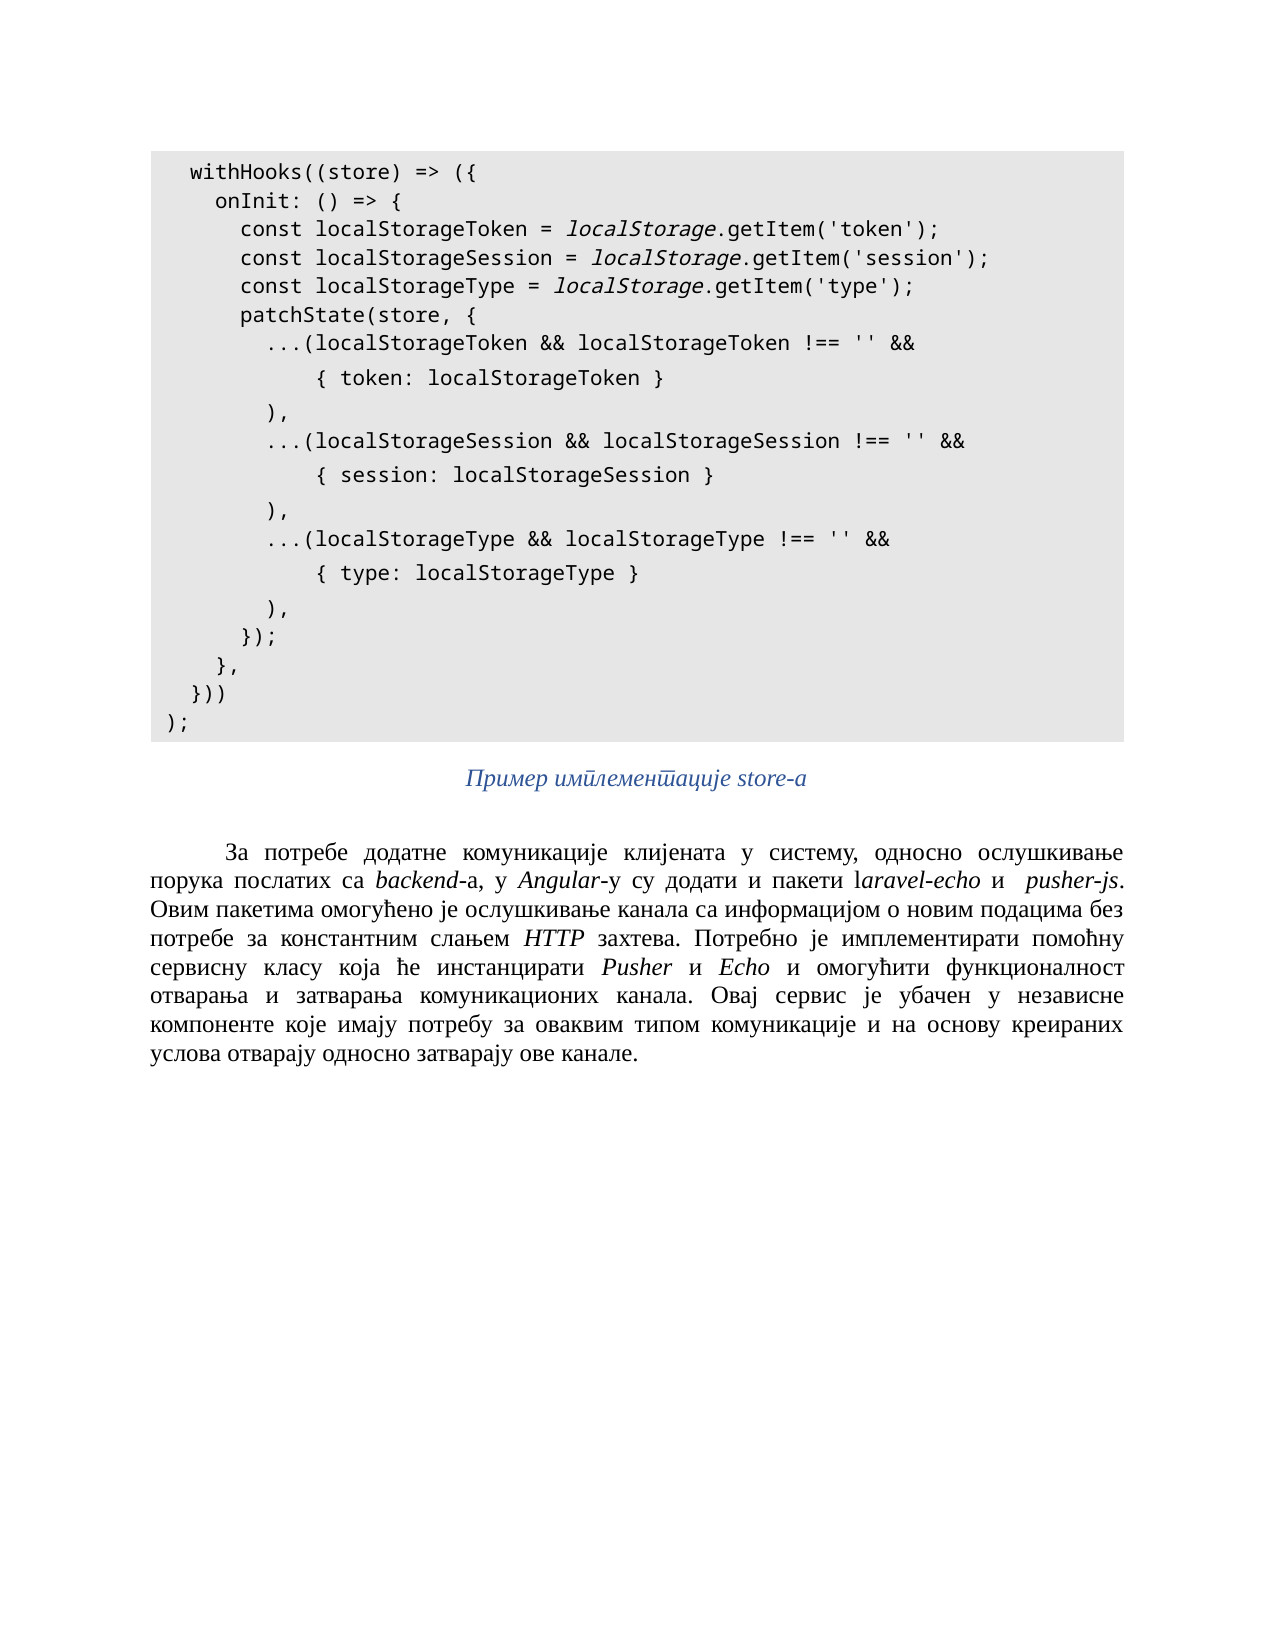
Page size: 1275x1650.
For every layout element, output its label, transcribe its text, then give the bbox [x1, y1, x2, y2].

subtitle Пример имплементације store-а [150, 763, 1125, 791]
text За потребе додатне комуникације клијената у систему, односно ослушкивање порука послатих са backend-а, у Angular-у су додати и пакети laravel-echo и pusher-js. Овим пакетима омогућено је ослушкивање канала са информацијом о новим подацима без потребе за константним слањем HTTP захтева. Потребно је имплементирати помоћну сервисну класу која ће инстанцирати Pusher и Echo и омогућити функционалност отварања и затварања комуникационих канала. Овај сервис је убачен у независне компоненте које имају потребу за оваквим типом комуникације и на основу креираних услова отварају односно затварају ове канале. [150, 837, 1125, 1067]
